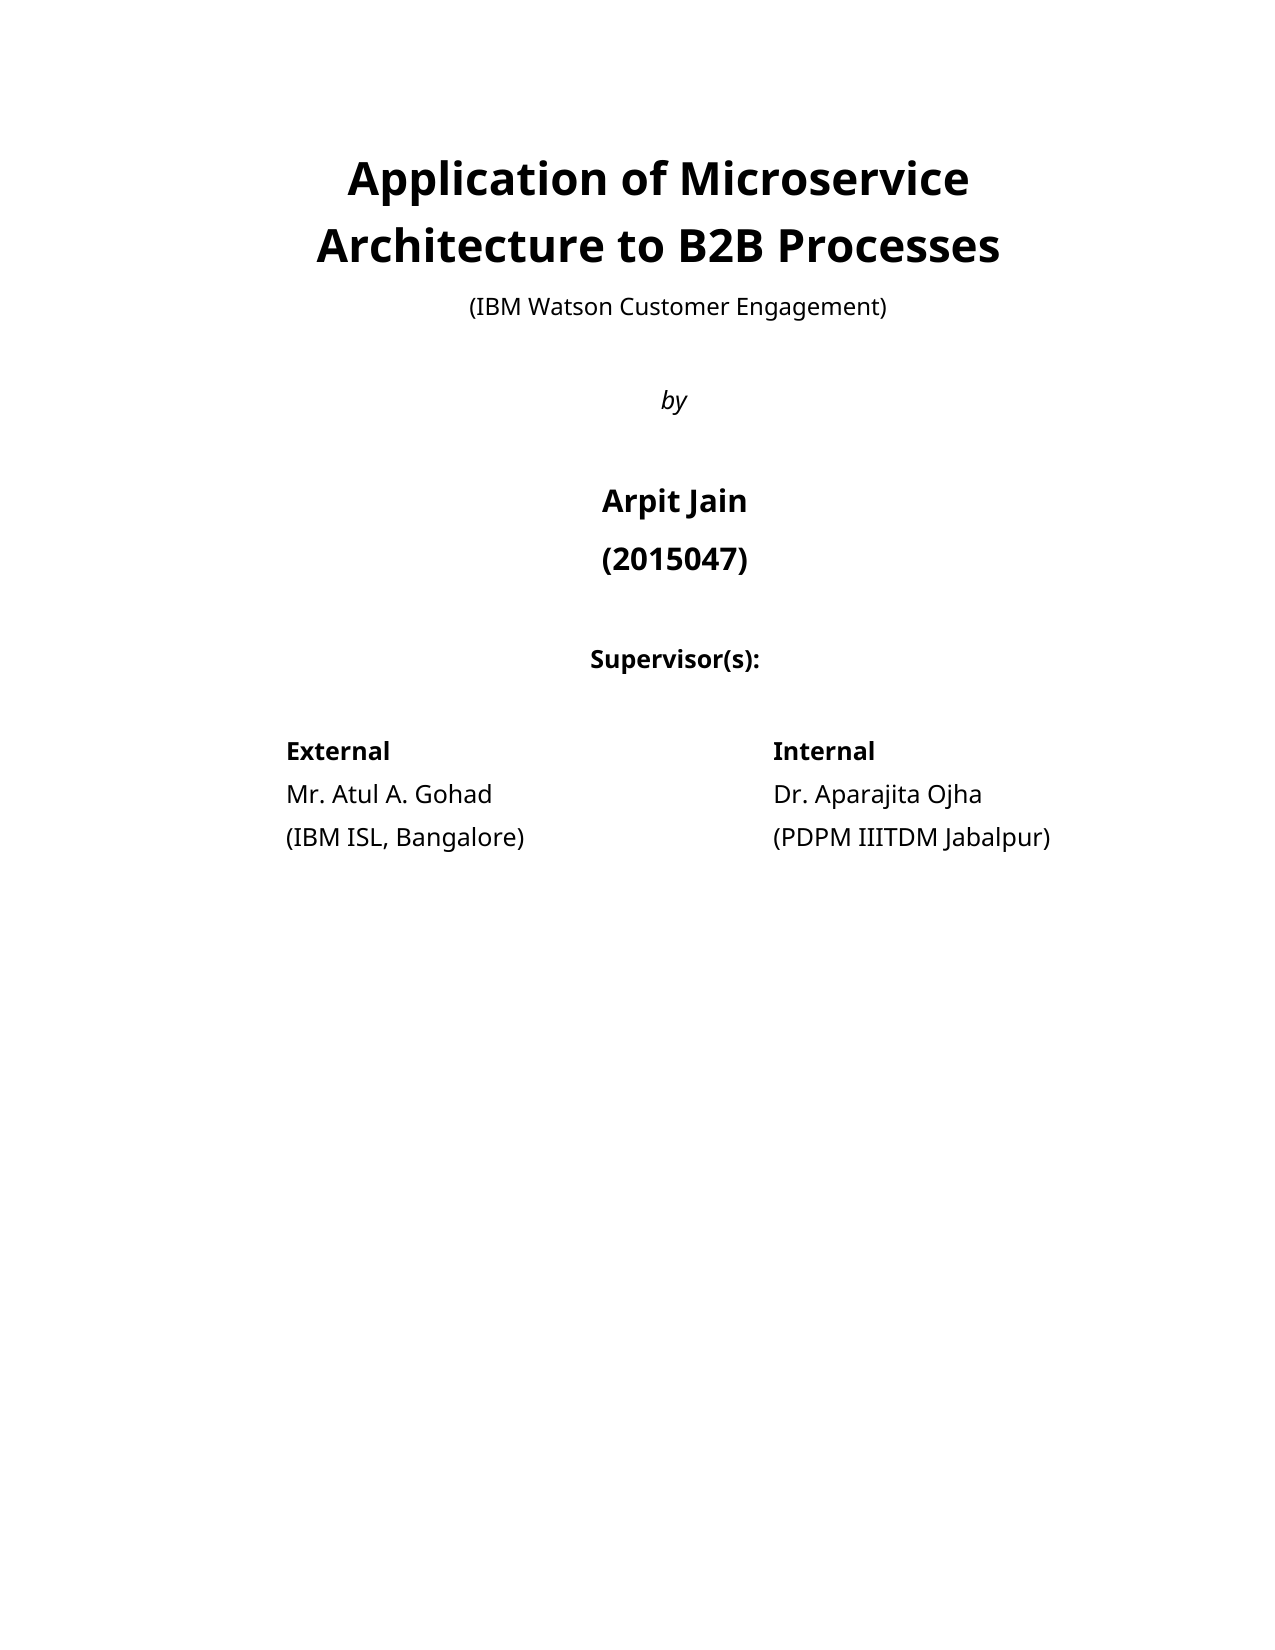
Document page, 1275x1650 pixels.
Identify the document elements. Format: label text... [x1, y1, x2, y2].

text Supervisor(s): [263, 641, 1087, 676]
table_cell Dr. Aparajita Ojha (PDPM IIITDM Jabalpur) [762, 776, 1175, 862]
text (IBM Watson Customer Engagement) [269, 290, 1087, 323]
text by [263, 382, 1087, 416]
table_cell Mr. Atul A. Gohad (IBM ISL, Bangalore) [275, 776, 762, 862]
subtitle Application of Microservice Architecture to B2B Processes [230, 146, 1087, 276]
text Arpit Jain [263, 479, 1087, 521]
subtitle (2015047) [263, 537, 1086, 579]
table_header External [275, 734, 762, 776]
table_header Internal [762, 734, 1175, 776]
